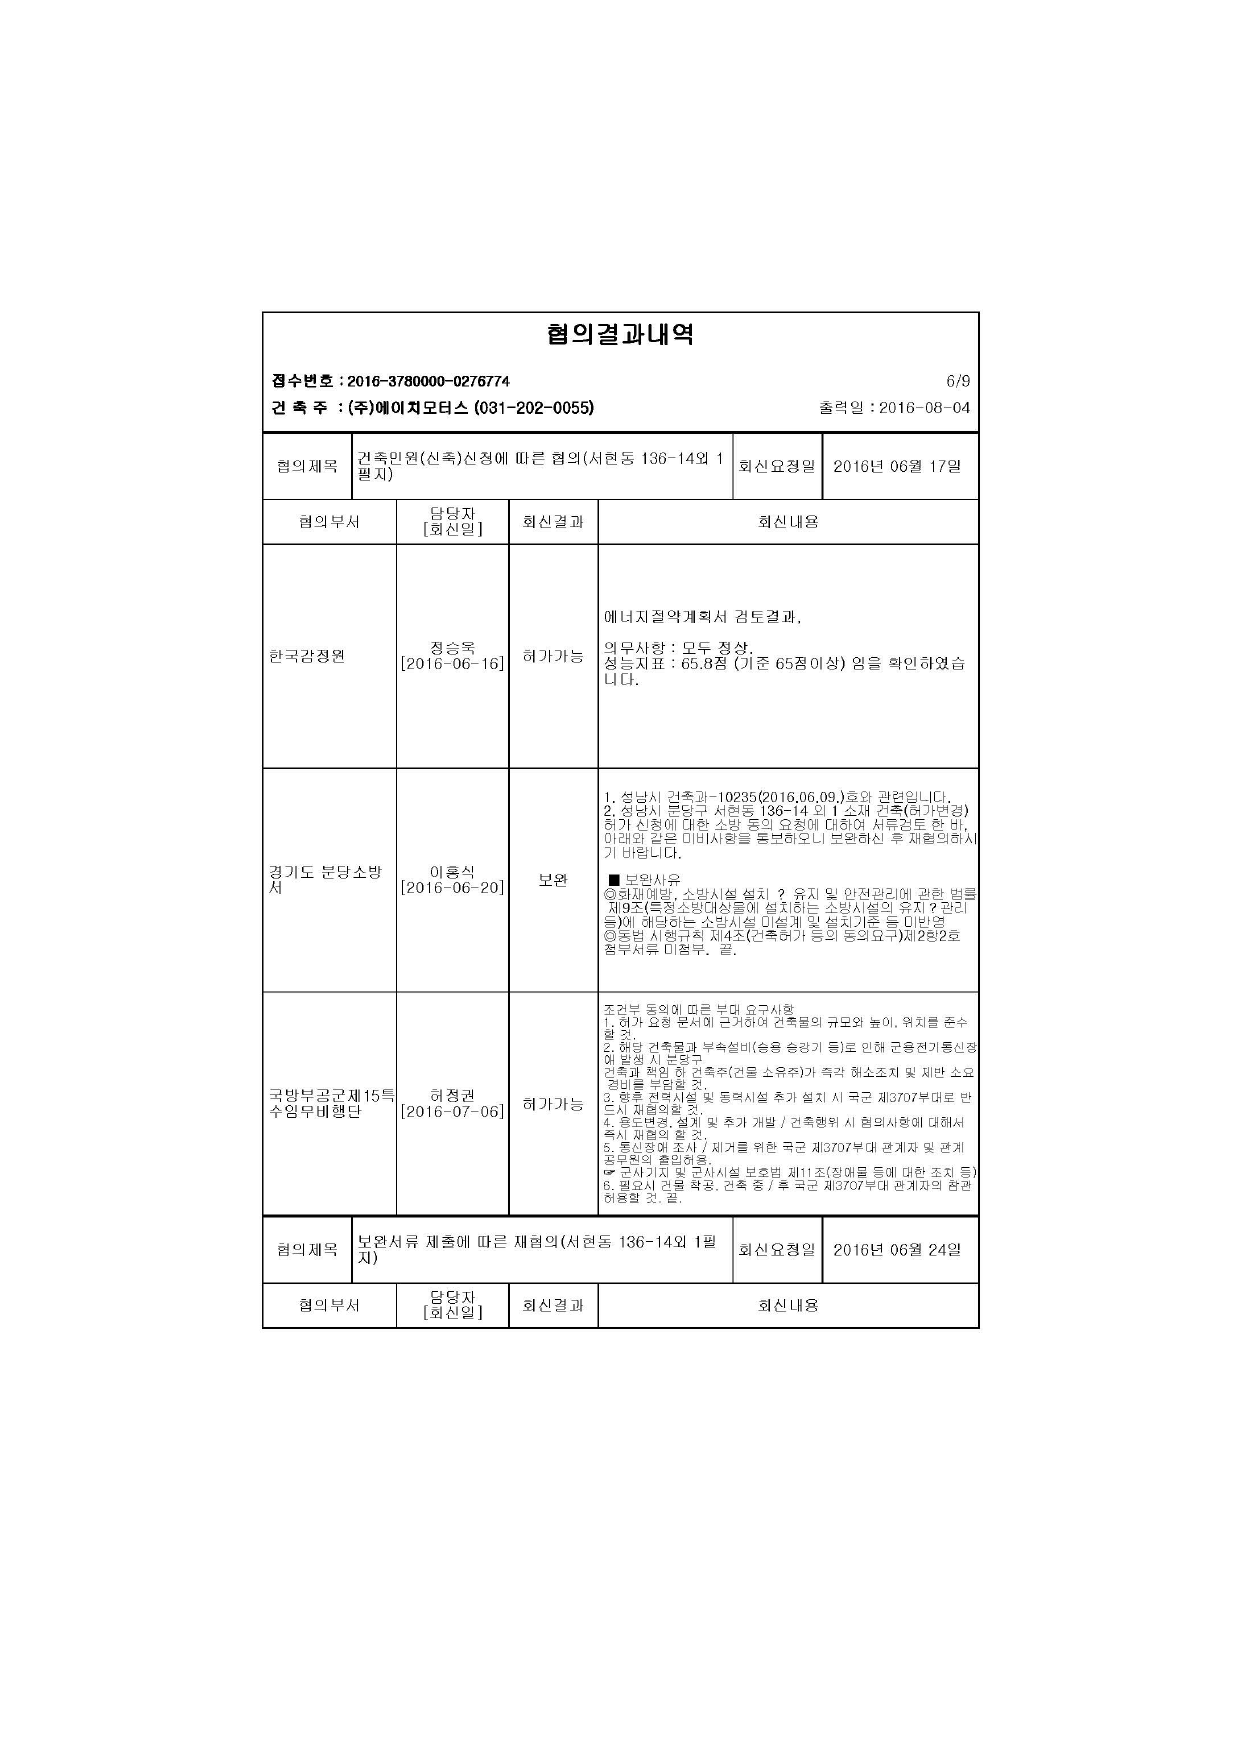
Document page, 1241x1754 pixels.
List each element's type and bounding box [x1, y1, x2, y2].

picture [150, 177, 1091, 1507]
